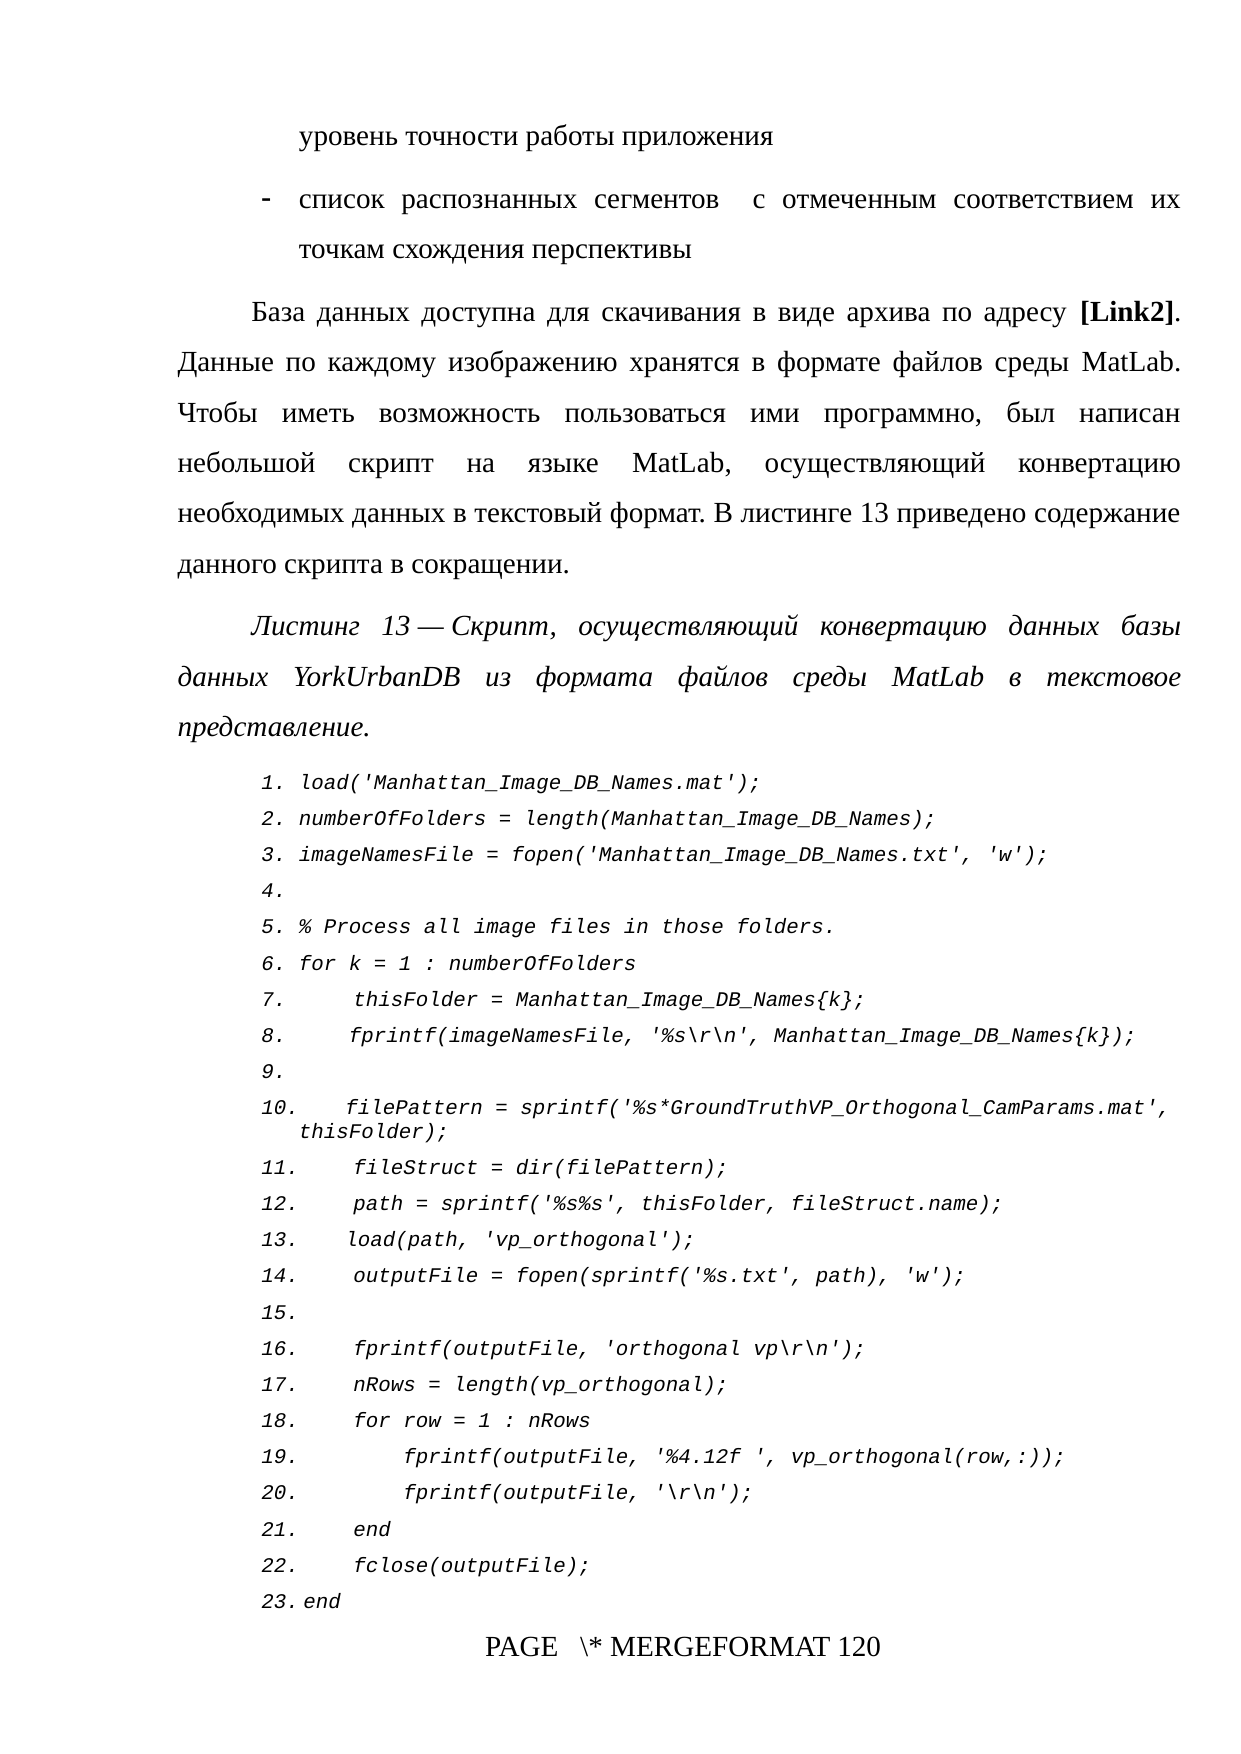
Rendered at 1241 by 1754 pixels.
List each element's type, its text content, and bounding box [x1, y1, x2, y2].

list imageNamesFile = fopen('Manhattan_Image_DB_Names.txt', 'w'); [261, 844, 1181, 868]
list fprintf(outputFile, '%4.12f ', vp_orthogonal(row,:)); [261, 1446, 1181, 1470]
list path = sprintf('%s%s', thisFolder, fileStruct.name); [261, 1193, 1181, 1217]
text База данных доступна для скачивания в виде архива по адресу [Link2]. Данные по каждому изображению хранятся в формате файлов среды MatLab. Чтобы иметь возможность пользоваться ими программно, был написан небольшой скрипт на языке MatLab, осуществляющий конвертацию необходимых данных в текстовый формат. В листинге 13 приведено содержание данного скрипта в сокращении. [177, 294, 1181, 579]
list filePattern = sprintf('%s*GroundTruthVP_Orthogonal_CamParams.mat', thisFolder); [261, 1097, 1181, 1144]
list load('Manhattan_Image_DB_Names.mat'); [261, 772, 1181, 796]
list end [261, 1518, 1181, 1542]
list fileStruct = dir(filePattern); [261, 1157, 1181, 1181]
list for k = 1 : numberOfFolders [261, 953, 1181, 976]
list fprintf(imageNamesFile, '%s\r\n', Manhattan_Image_DB_Names{k}); [261, 1025, 1181, 1049]
list for row = 1 : nRows [261, 1410, 1181, 1434]
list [261, 118, 1181, 152]
list fprintf(outputFile, 'orthogonal vp\r\n'); [261, 1338, 1181, 1361]
list thisFolder = Manhattan_Image_DB_Names{k}; [261, 989, 1181, 1012]
list % Process all image files in those folders. [261, 917, 1181, 940]
list fclose(outputFile); [261, 1555, 1181, 1578]
list nRows = length(vp_orthogonal); [261, 1374, 1181, 1398]
list numberOfFolders = length(Manhattan_Image_DB_Names); [261, 808, 1181, 832]
text Листинг 13 — Скрипт, осуществляющий конвертацию данных базы данных YorkUrbanDB из формата файлов среды MatLab в текстовое представление. [177, 608, 1181, 743]
list outputFile = fopen(sprintf('%s.txt', path), 'w'); [261, 1266, 1181, 1289]
list end [261, 1591, 1181, 1614]
list fprintf(outputFile, '\r\n'); [261, 1482, 1181, 1506]
list список распознанных сегментов с отмеченным соответствием их точкам схождения перспективы [261, 181, 1181, 265]
list load(path, 'vp_orthogonal'); [261, 1229, 1181, 1253]
